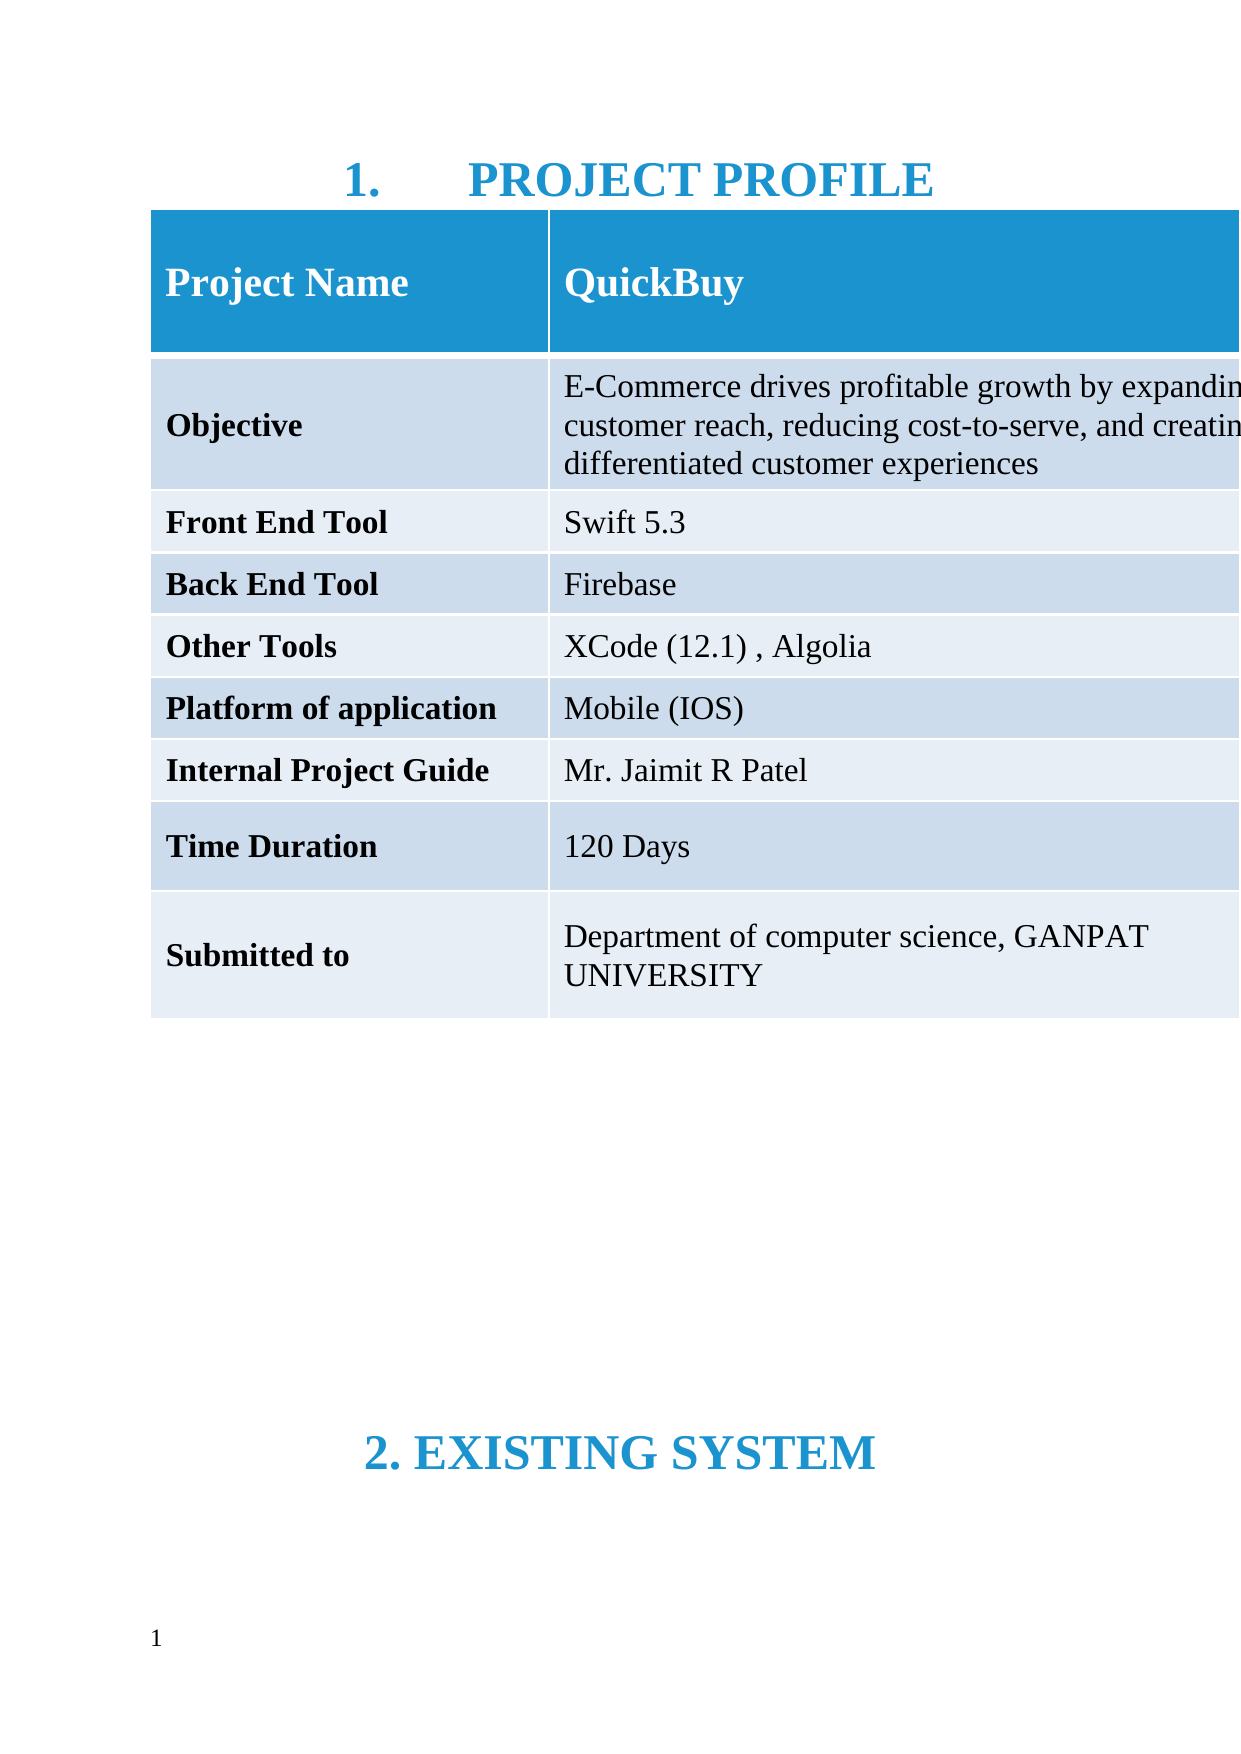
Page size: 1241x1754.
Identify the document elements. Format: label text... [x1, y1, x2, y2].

table_cell Front End Tool [151, 491, 548, 551]
table_cell XCode (12.1) , Algolia [550, 616, 1239, 676]
table_cell Other Tools [151, 616, 548, 676]
table_cell Objective [151, 359, 548, 489]
table_cell E-Commerce drives profitable growth by expanding customer reach, reducing cost-to-serve, and creating differentiated customer experiences [550, 359, 1239, 489]
text 2. EXISTING SYSTEM [150, 1422, 1090, 1480]
table_cell Firebase [550, 554, 1239, 613]
table_cell Swift 5.3 [550, 491, 1239, 551]
table_cell Submitted to [151, 892, 548, 1018]
table_cell Mr. Jaimit R Patel [550, 740, 1239, 800]
table_cell Department of computer science, GANPAT UNIVERSITY [550, 892, 1239, 1018]
table_header Project Name [151, 210, 548, 352]
table_cell Back End Tool [151, 554, 548, 613]
table_cell Platform of application [151, 678, 548, 738]
table_cell Internal Project Guide [151, 740, 548, 800]
list PROJECT PROFILE [187, 150, 1090, 207]
table_cell Mobile (IOS) [550, 678, 1239, 738]
table_cell 120 Days [550, 802, 1239, 890]
table_header QuickBuy [550, 210, 1239, 352]
table_cell Time Duration [151, 802, 548, 890]
